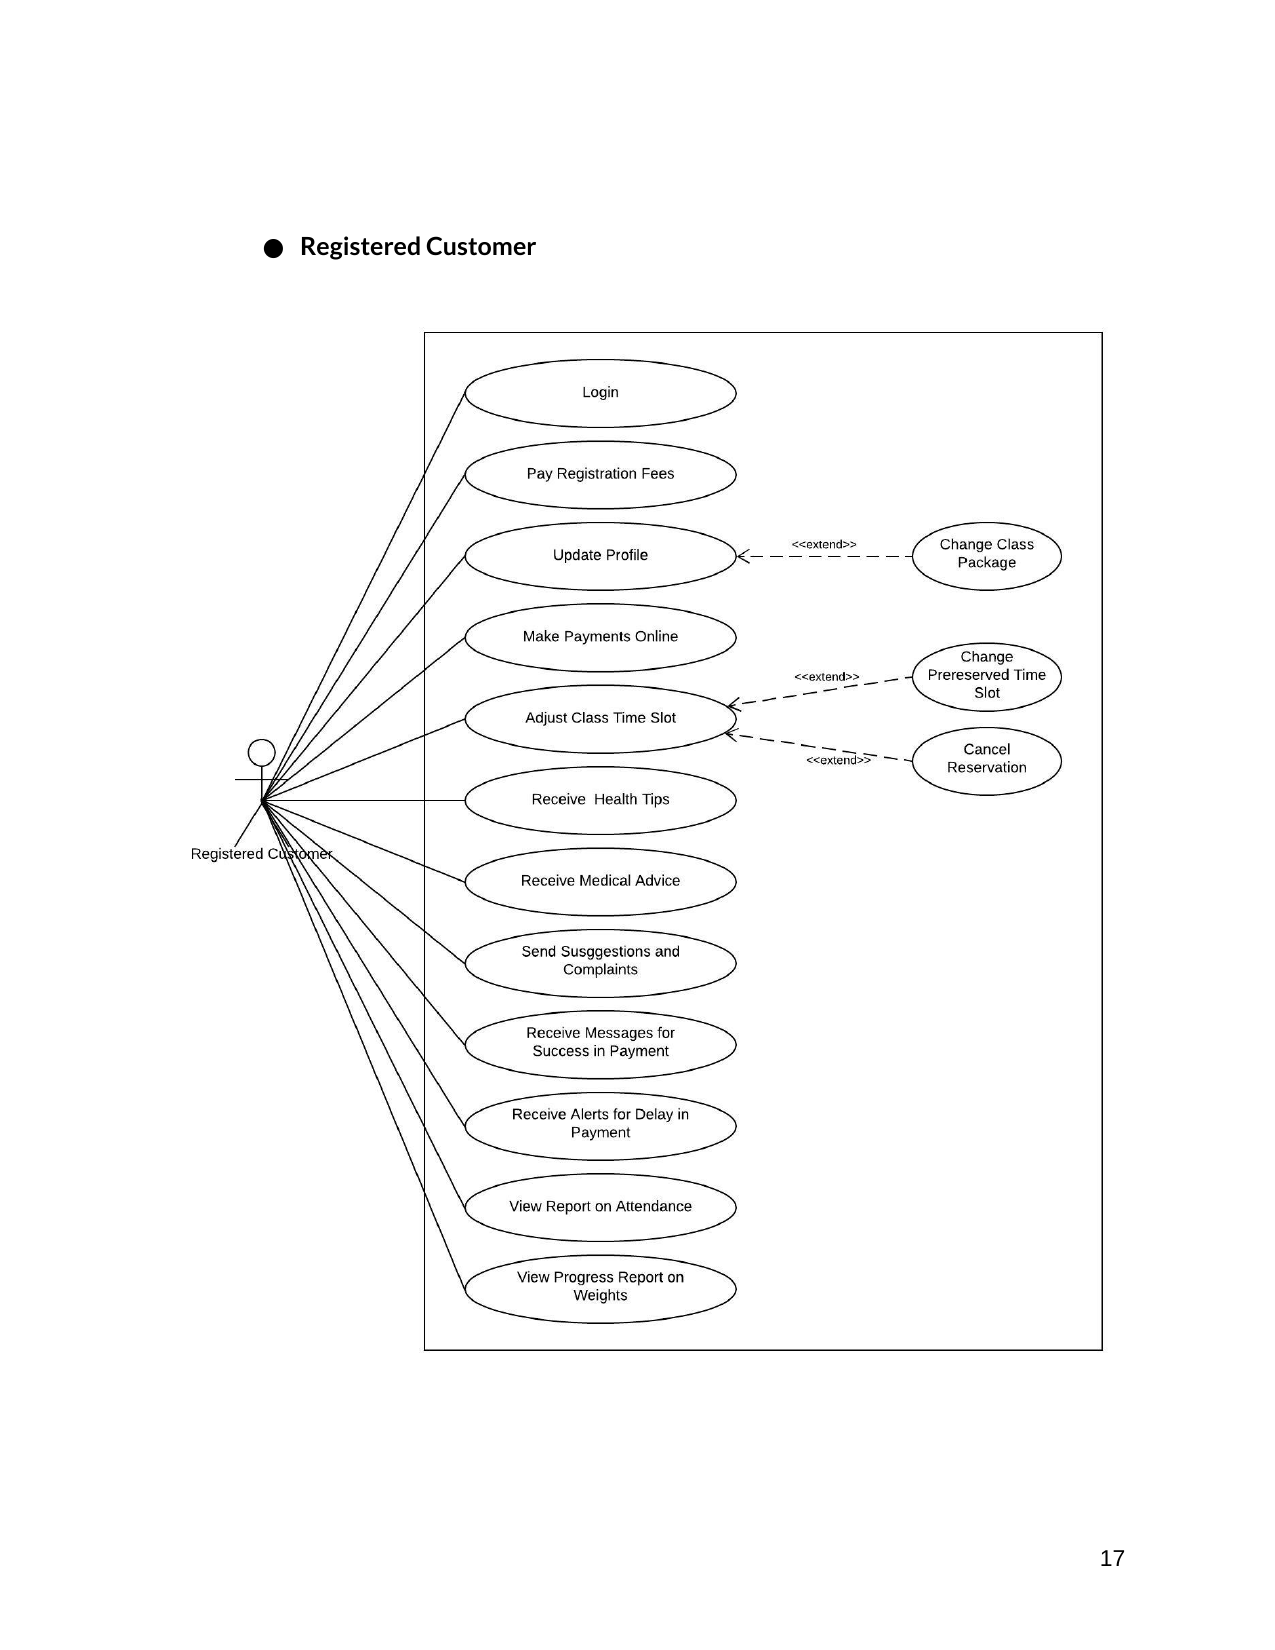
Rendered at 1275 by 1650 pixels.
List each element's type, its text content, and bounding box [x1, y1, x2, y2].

list Registered Customer [262, 230, 1125, 260]
picture [153, 305, 1129, 1377]
